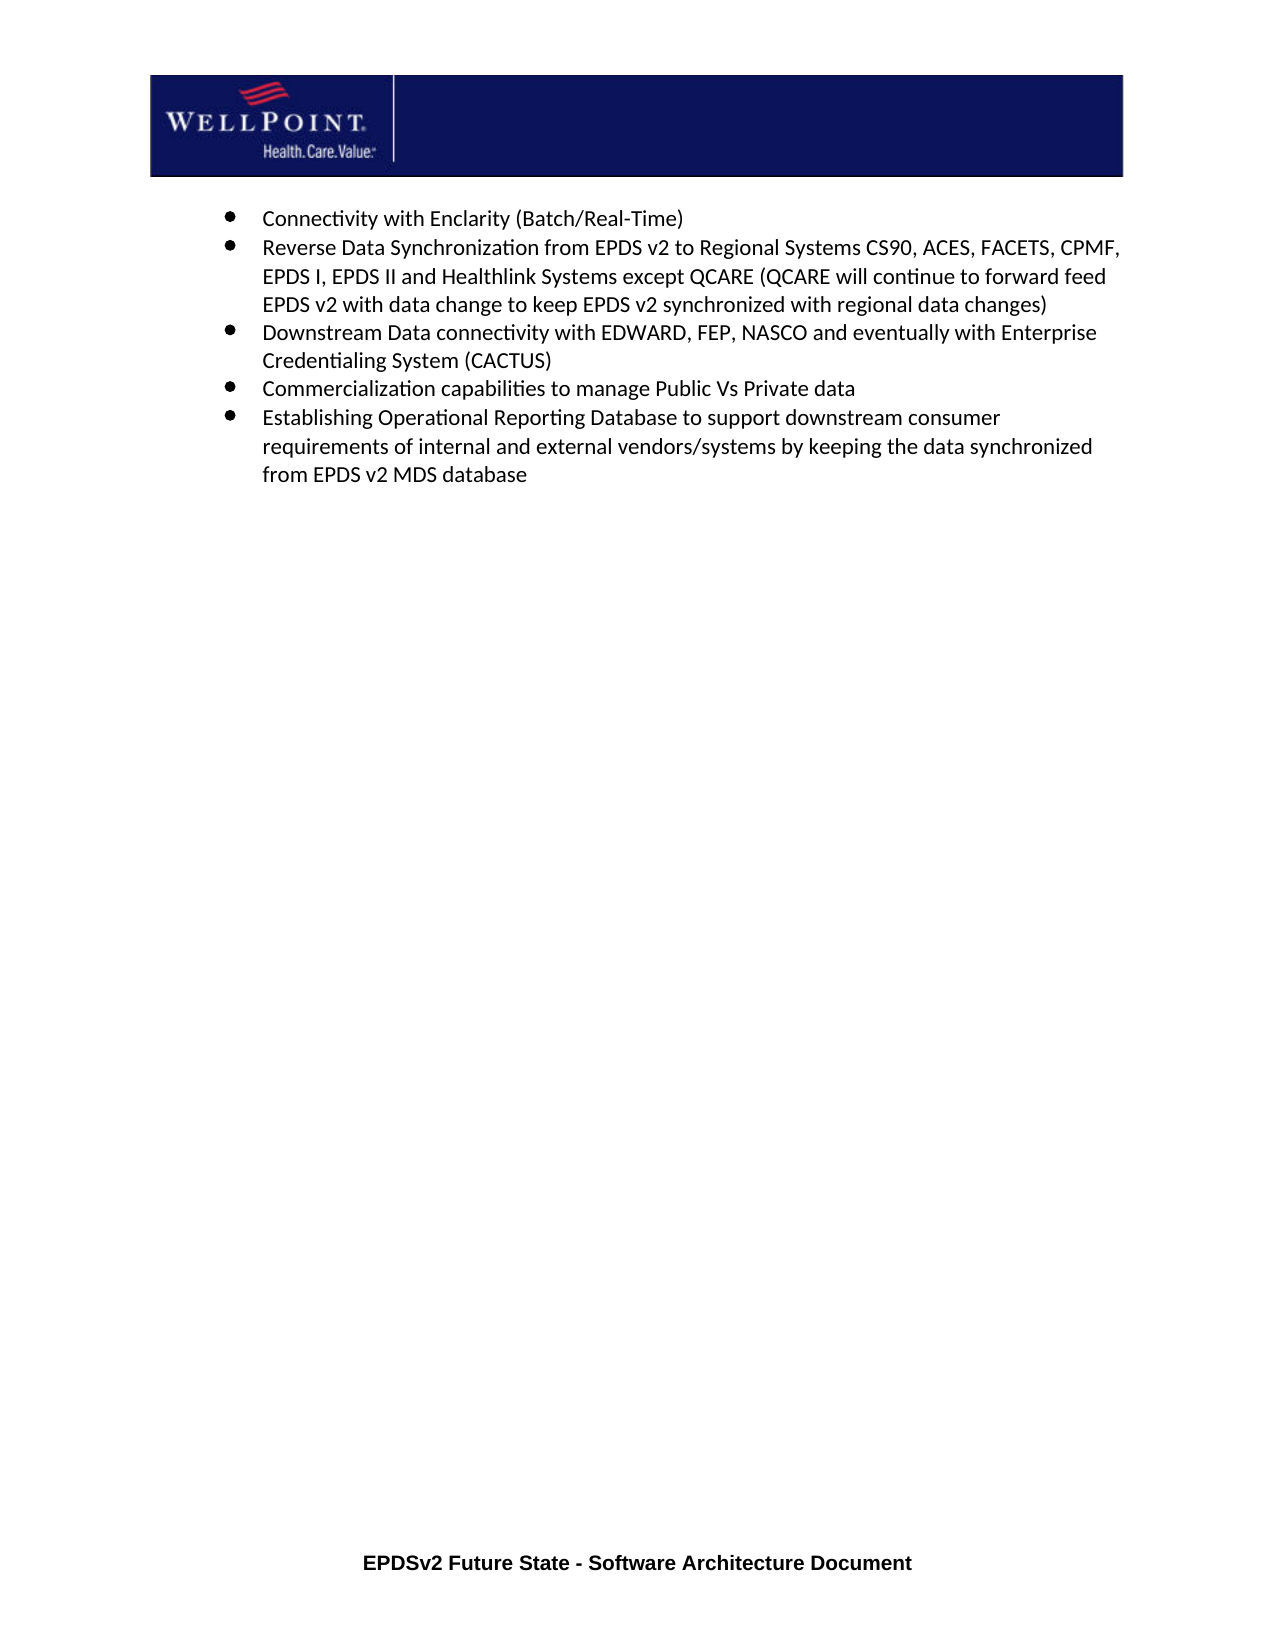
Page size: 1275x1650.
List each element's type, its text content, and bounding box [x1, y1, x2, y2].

list Connectivity with Enclarity (Batch/Real-Time) [225, 204, 1125, 233]
list Downstream Data connectivity with EDWARD, FEP, NASCO and eventually with Enterprise Credentialing System (CACTUS) [225, 318, 1125, 374]
list Commercialization capabilities to manage Public Vs Private data [225, 374, 1125, 403]
list Establishing Operational Reporting Database to support downstream consumer requirements of internal and external vendors/systems by keeping the data synchronized from EPDS v2 MDS database [225, 403, 1125, 488]
picture [150, 75, 1124, 177]
list Reverse Data Synchronization from EPDS v2 to Regional Systems CS90, ACES, FACETS, CPMF, EPDS I, EPDS II and Healthlink Systems except QCARE (QCARE will continue to forward feed EPDS v2 with data change to keep EPDS v2 synchronized with regional data changes) [225, 233, 1125, 318]
